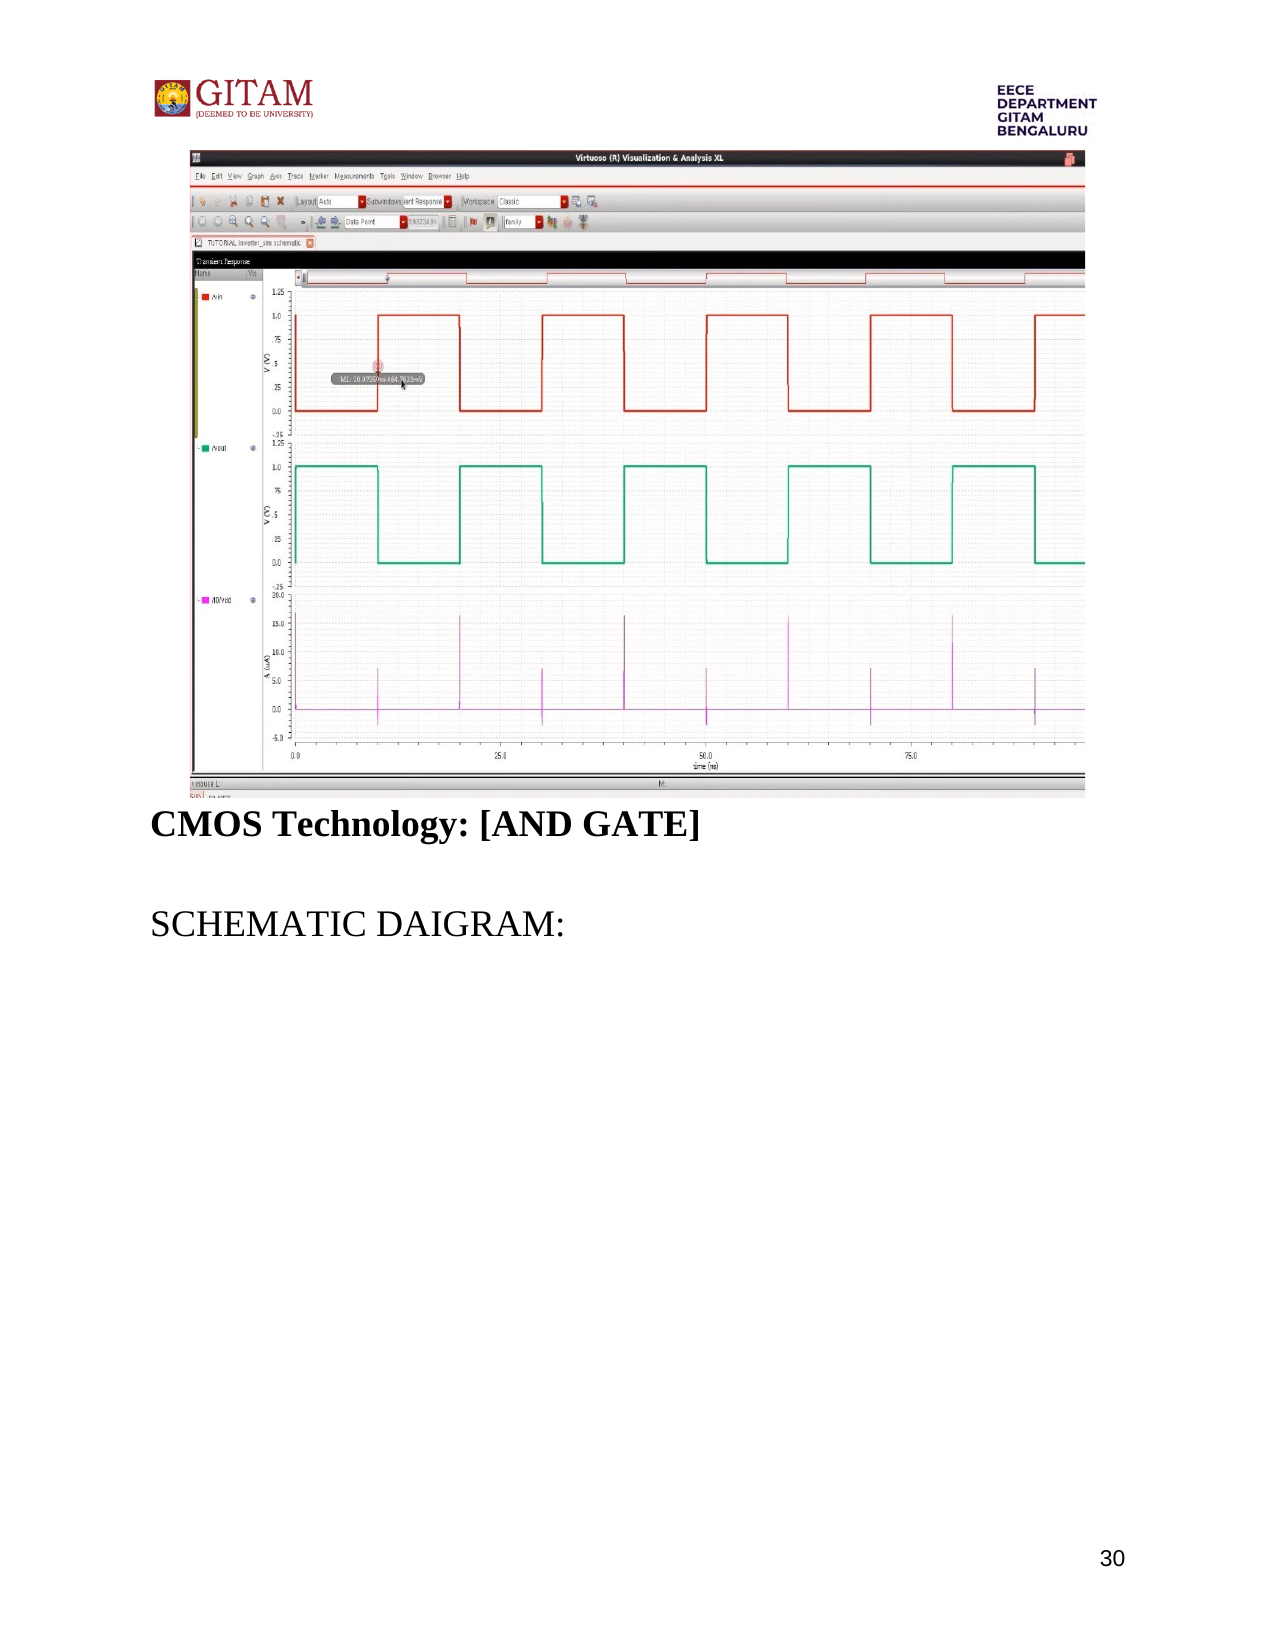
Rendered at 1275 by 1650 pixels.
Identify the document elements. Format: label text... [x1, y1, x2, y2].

text SCHEMATIC DAIGRAM: [150, 901, 1125, 944]
picture [150, 75, 318, 123]
picture [993, 78, 1105, 141]
picture [189, 150, 1086, 798]
text CMOS Technology: [AND GATE] [150, 802, 1125, 845]
